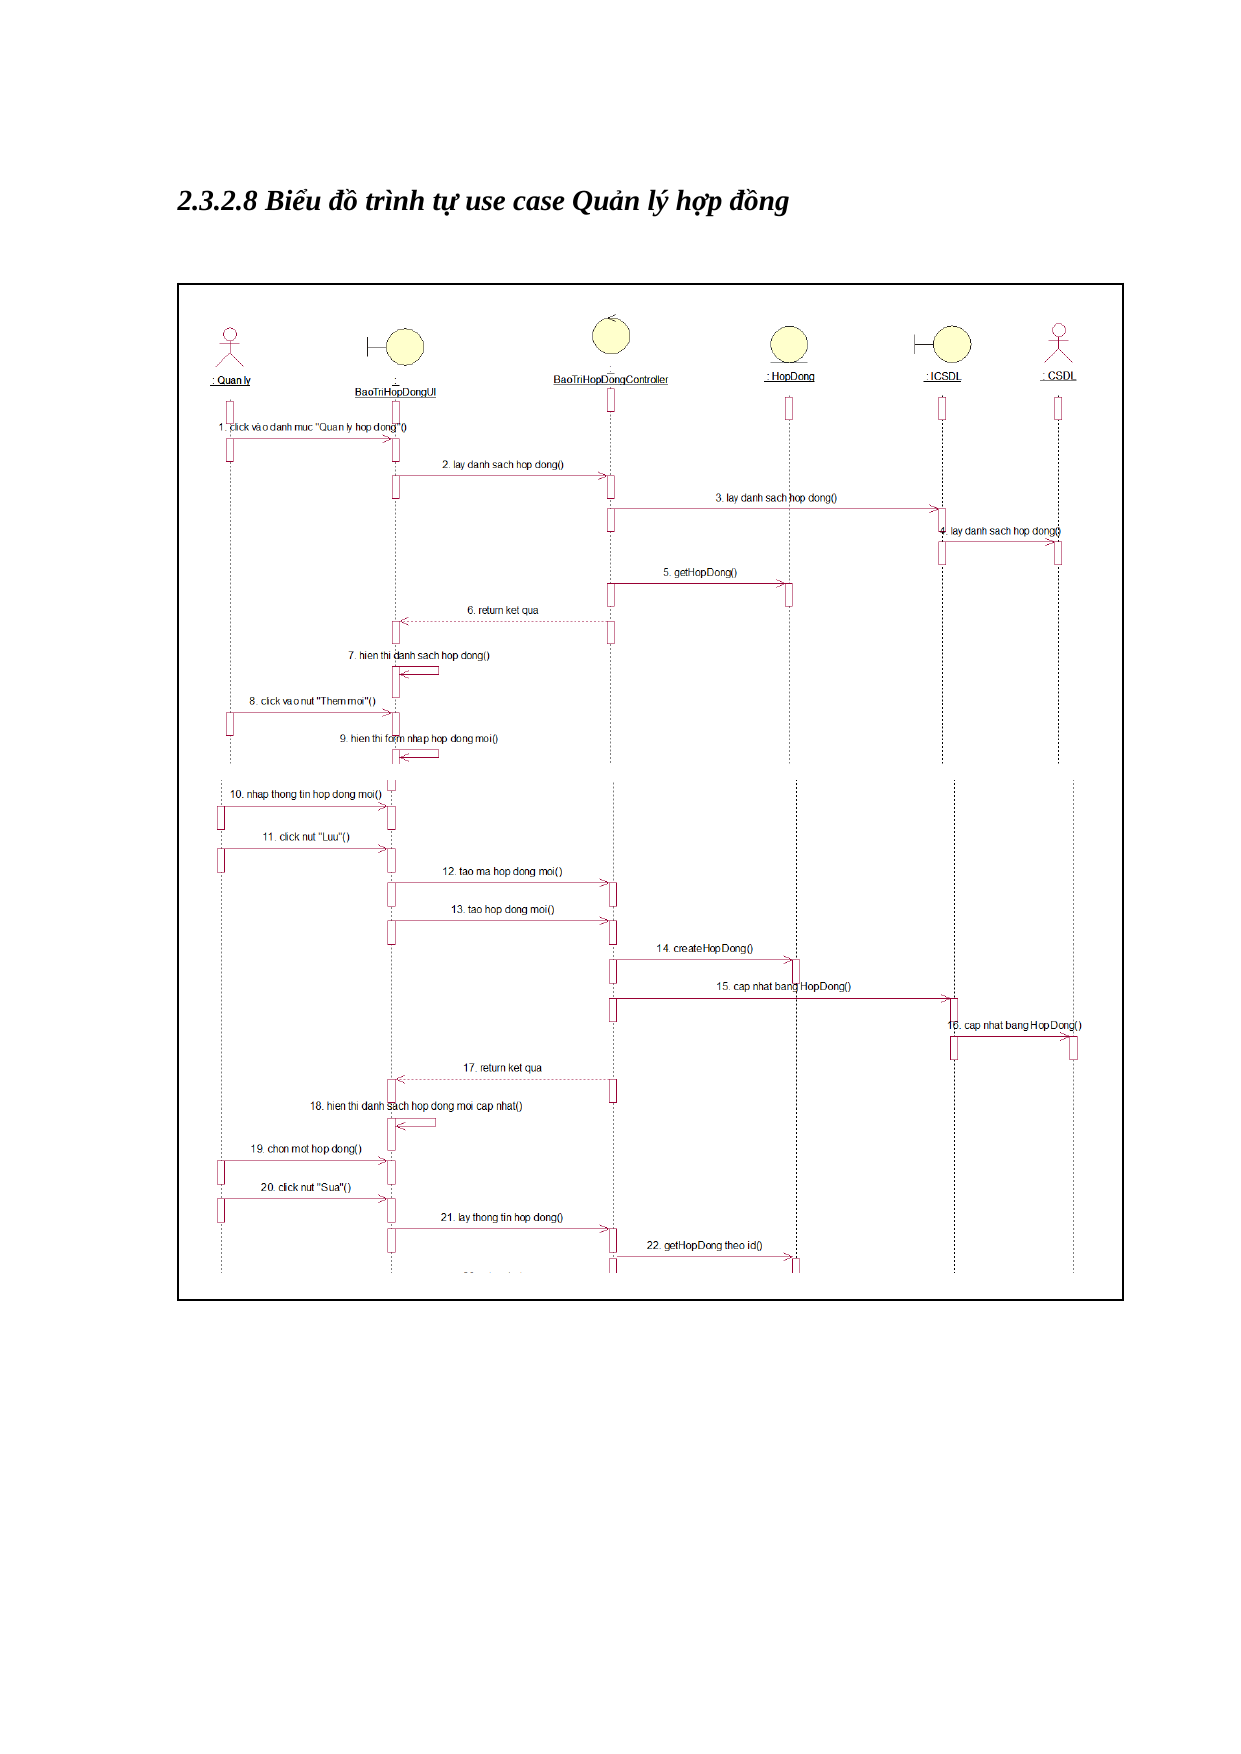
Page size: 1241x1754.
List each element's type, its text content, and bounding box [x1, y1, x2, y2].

table_header [179, 285, 1122, 1299]
picture [188, 295, 1111, 764]
picture [188, 780, 1111, 1273]
subtitle 2.3.2.8 Biểu đồ trình tự use case Quản lý hợp đồng [177, 183, 1122, 216]
